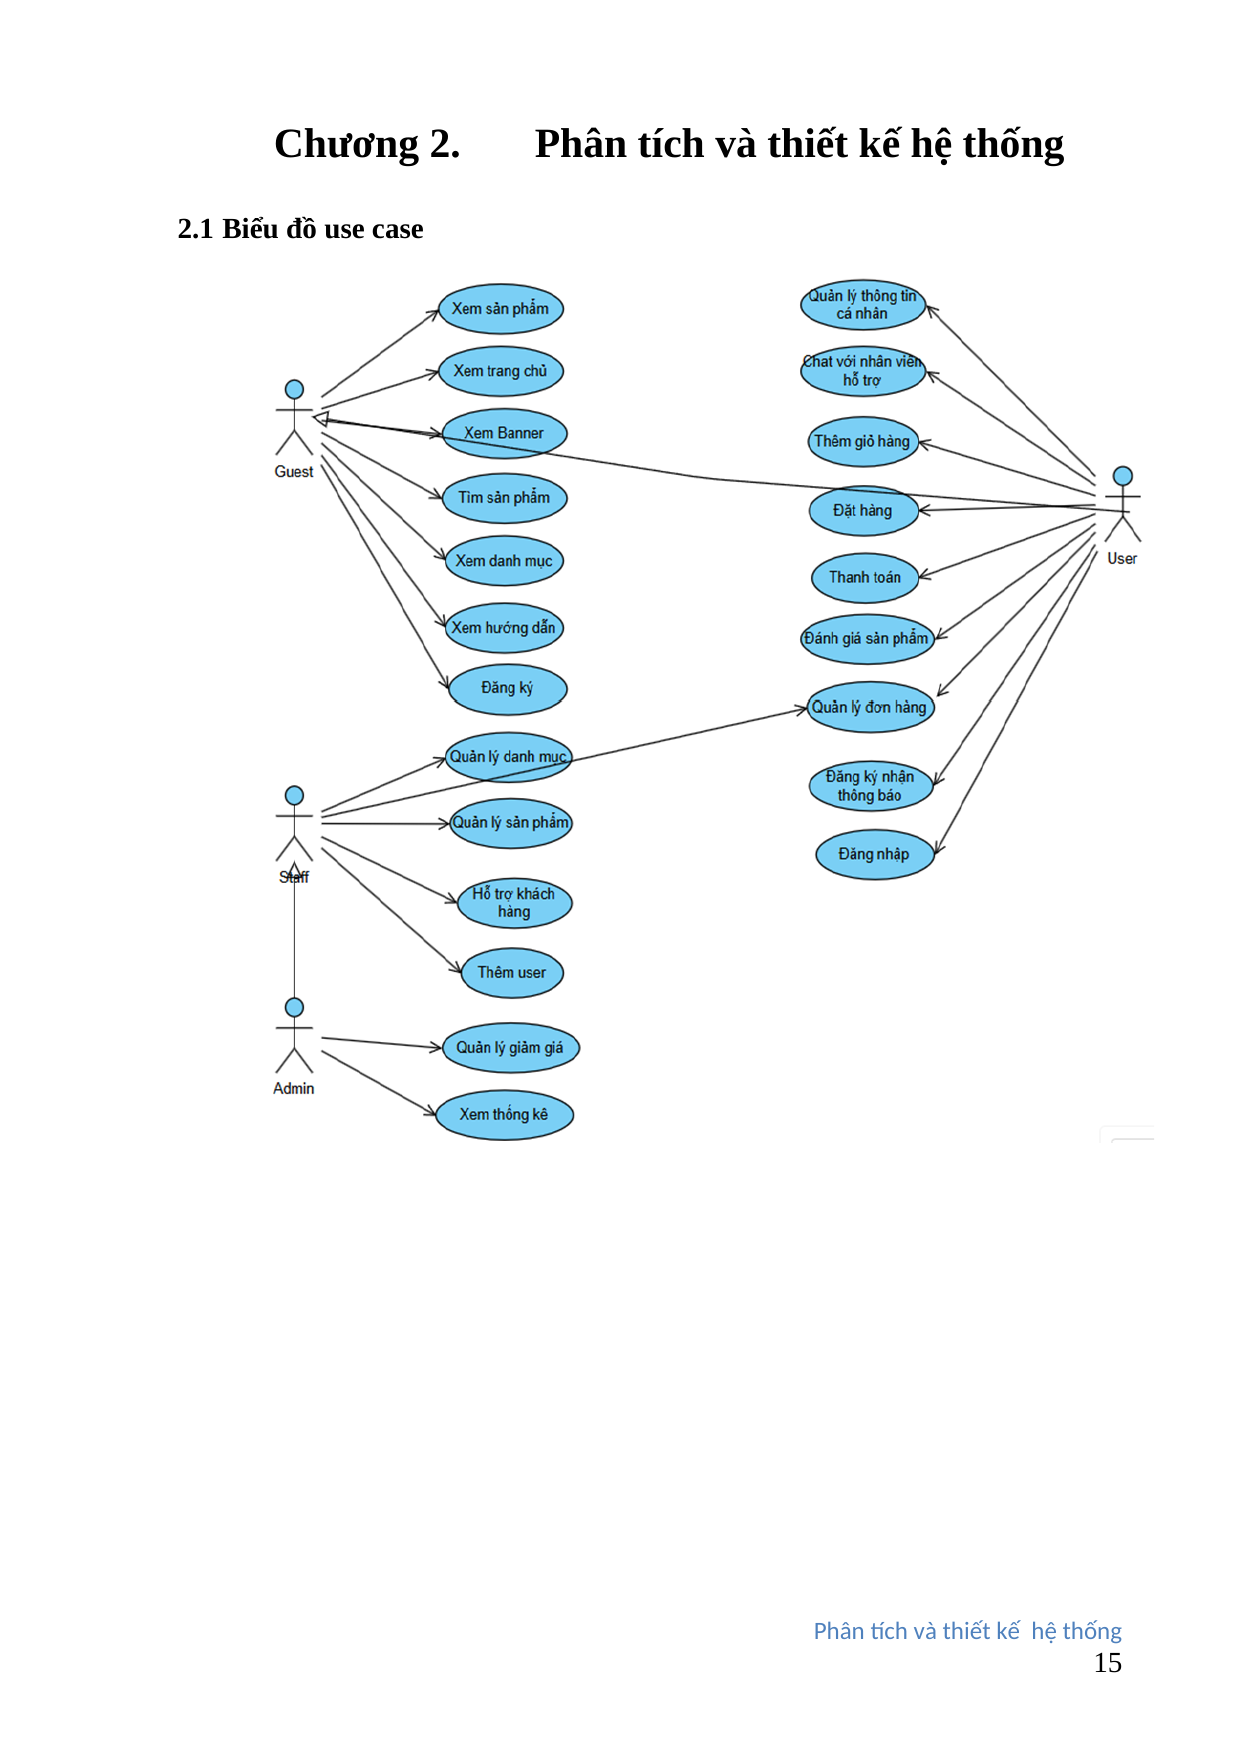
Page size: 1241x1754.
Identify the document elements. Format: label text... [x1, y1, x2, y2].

picture [252, 261, 1155, 1143]
subtitle Biểu đồ use case [177, 211, 1122, 244]
subtitle Phân tích và thiết kế hệ thống [216, 118, 1122, 166]
